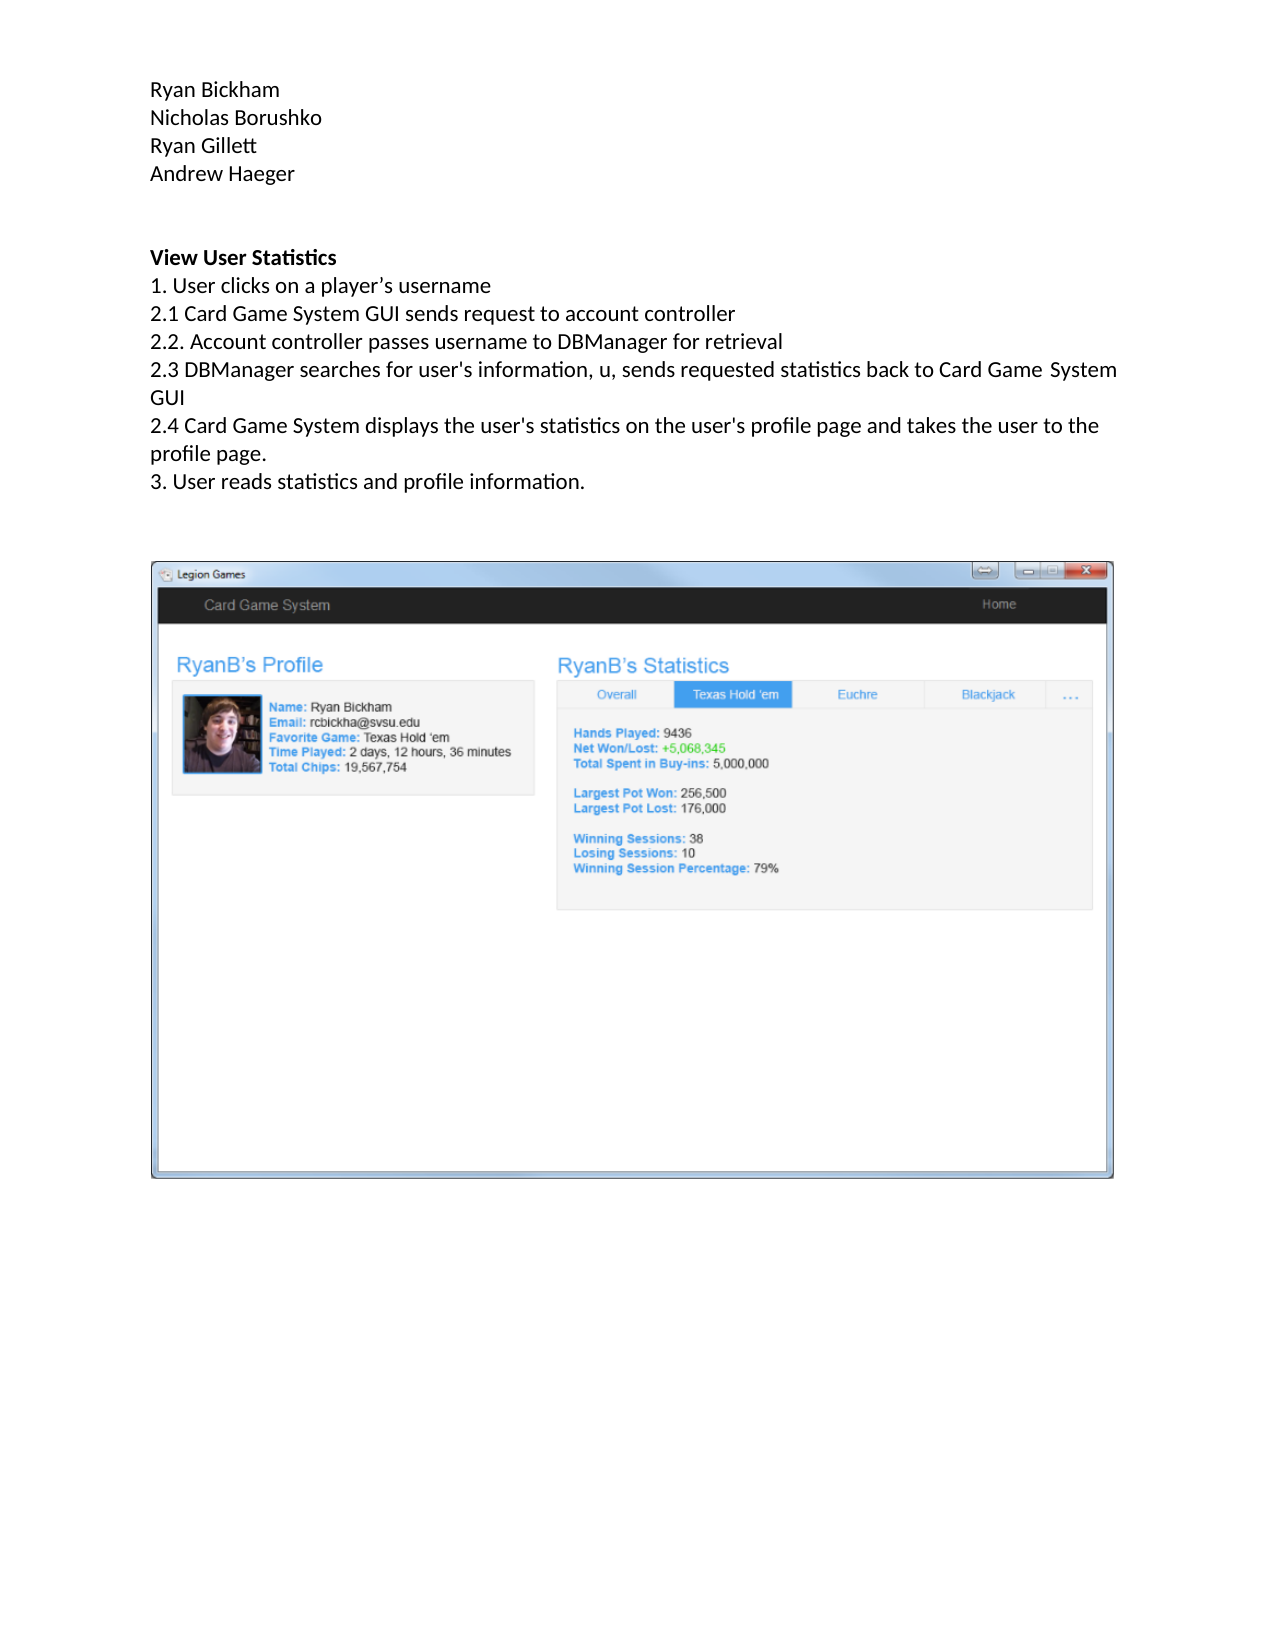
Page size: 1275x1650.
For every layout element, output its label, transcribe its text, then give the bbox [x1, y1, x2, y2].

text 2.1 Card Game System GUI sends request to account controller [150, 299, 1125, 327]
text 1. User clicks on a player’s username [150, 271, 1125, 299]
text View User Statistics [150, 243, 1125, 271]
text 2.4 Card Game System displays the user's statistics on the user's profile page and takes the user to the profile page. [150, 411, 1125, 467]
text 2.3 DBManager searches for user's information, u, sends requested statistics back to Card Game System GUI [150, 355, 1125, 411]
text 2.2. Account controller passes username to DBManager for retrieval [150, 327, 1125, 355]
text 3. User reads statistics and profile information. [150, 467, 1125, 495]
